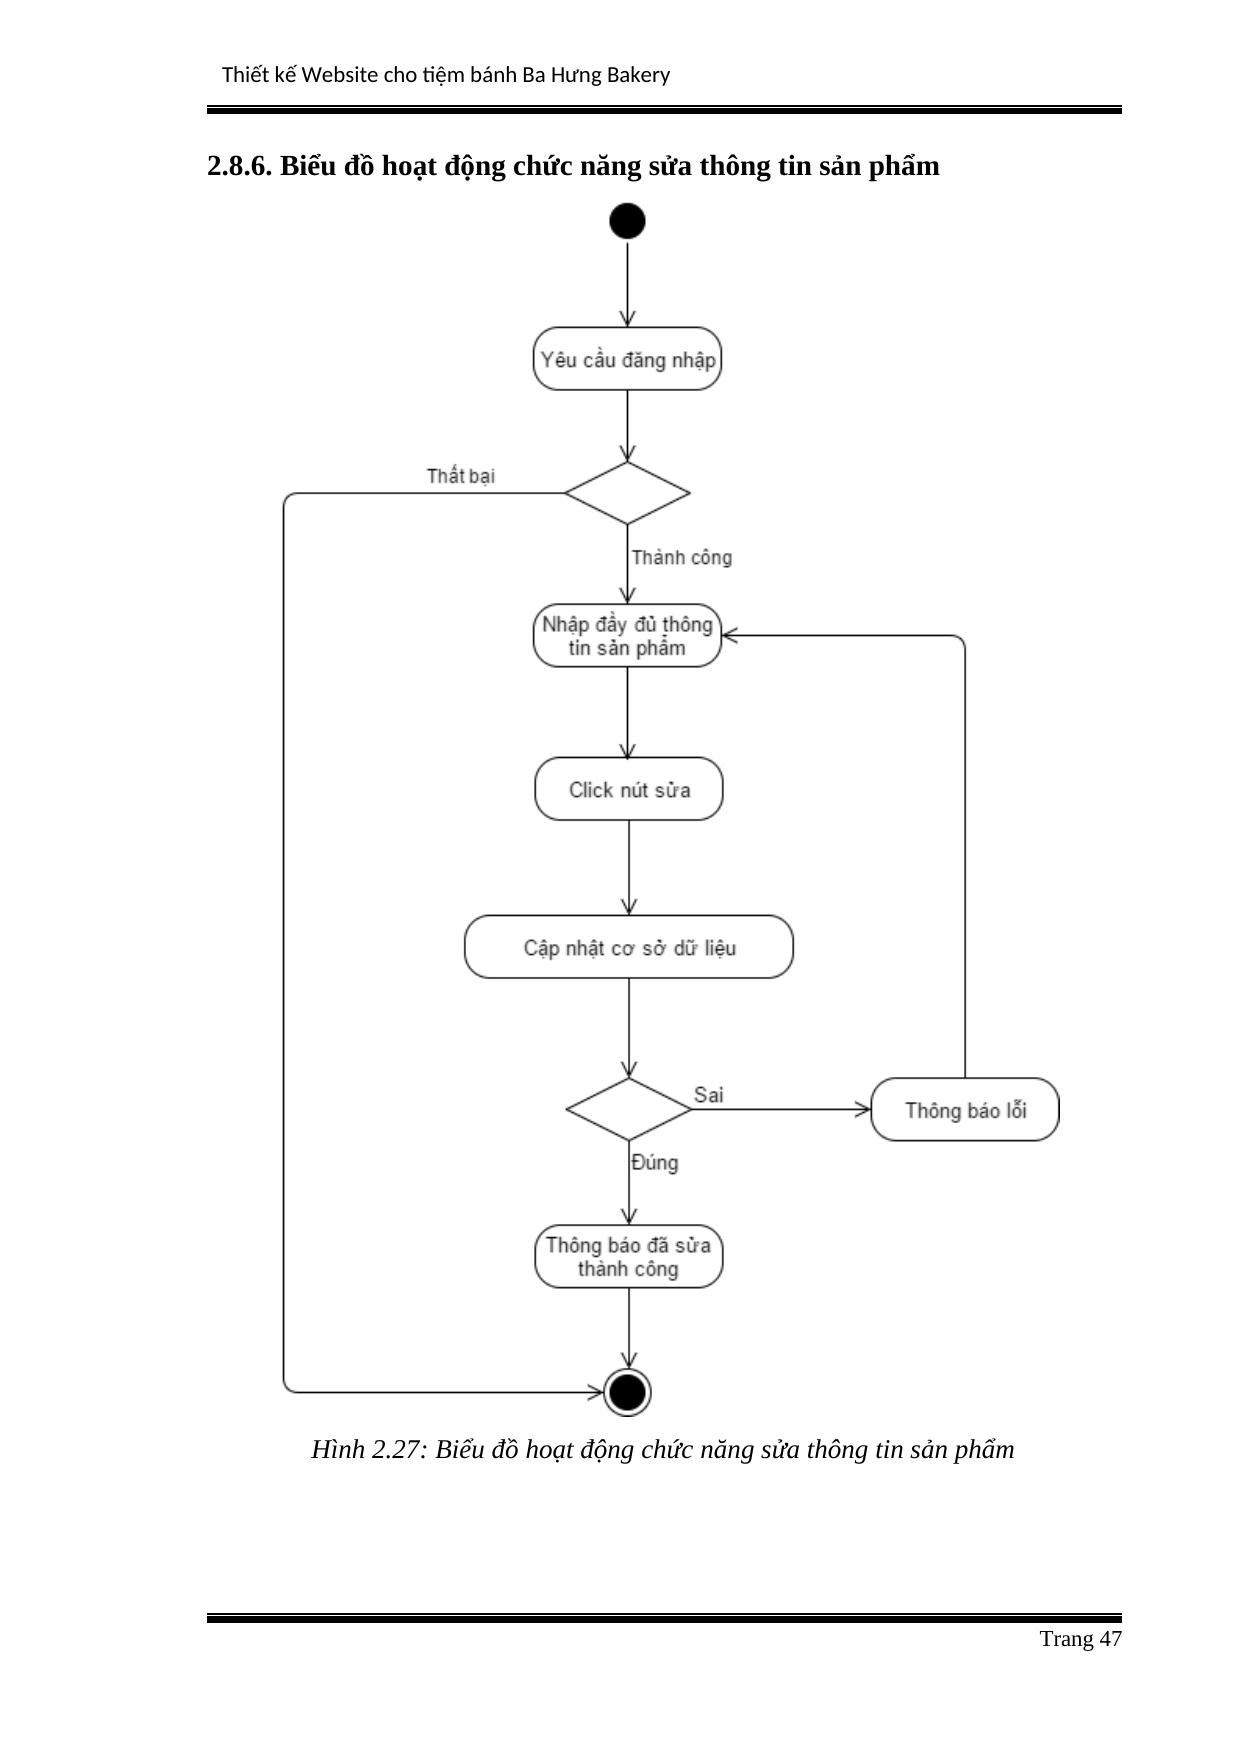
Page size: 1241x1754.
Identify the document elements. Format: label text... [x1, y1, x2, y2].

text Hình 2.27: Biểu đồ hoạt động chức năng sửa thông tin sản phẩm [207, 1433, 1122, 1465]
list 2.8.6. Biểu đồ hoạt động chức năng sửa thông tin sản phẩm [207, 148, 1122, 181]
picture [269, 198, 1060, 1417]
